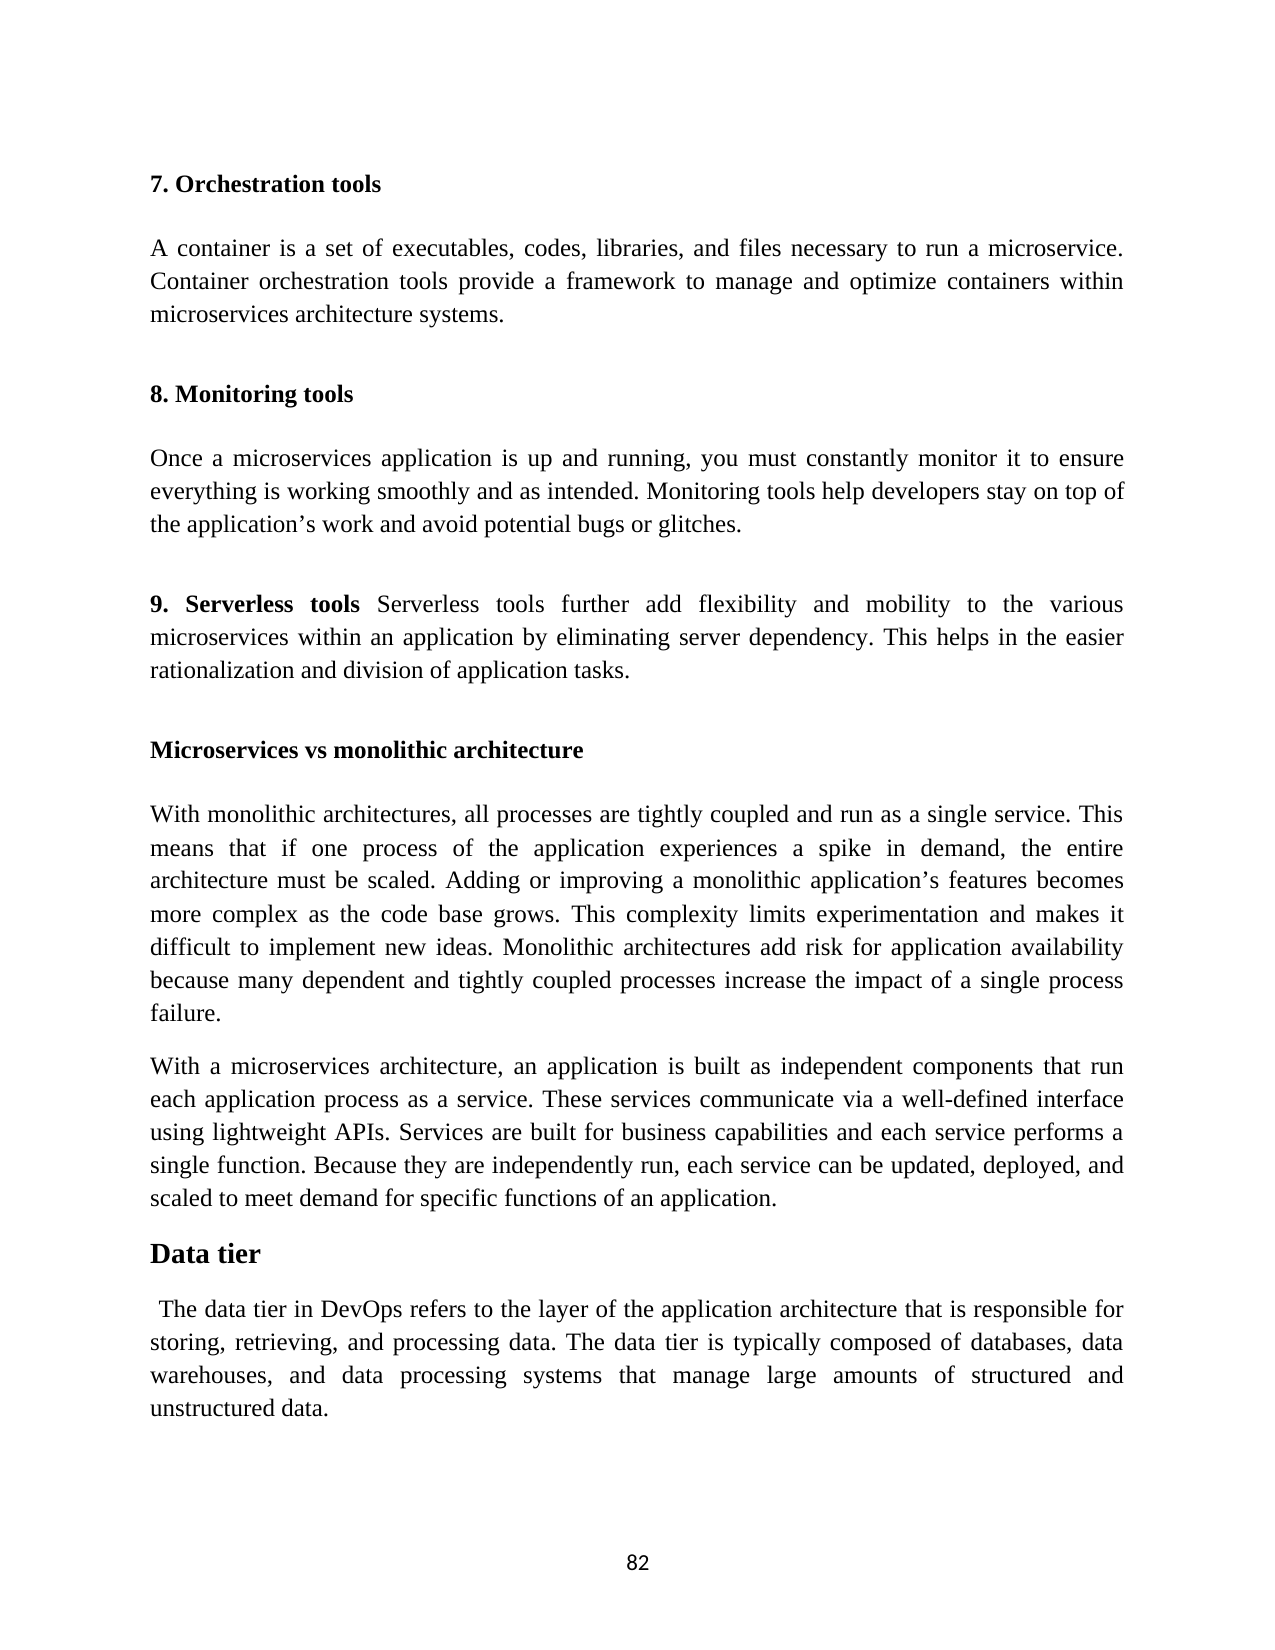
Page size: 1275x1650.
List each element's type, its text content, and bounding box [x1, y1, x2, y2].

subtitle 8. Monitoring tools [150, 379, 1125, 408]
text Once a microservices application is up and running, you must constantly monitor it to ensure everything is working smoothly and as intended. Monitoring tools help developers stay on top of the application’s work and avoid potential bugs or glitches. [150, 443, 1125, 538]
text 9. Serverless tools Serverless tools further add flexibility and mobility to the various microservices within an application by eliminating server dependency. This helps in the easier rationalization and division of application tasks. [150, 589, 1125, 684]
subtitle 7. Orchestration tools [150, 169, 1125, 198]
text With a microservices architecture, an application is built as independent components that run each application process as a service. These services communicate via a well-defined interface using lightweight APIs. Services are built for business capabilities and each service performs a single function. Because they are independently run, each service can be updated, deployed, and scaled to meet demand for specific functions of an application. [150, 1051, 1125, 1212]
text The data tier in DevOps refers to the layer of the application architecture that is responsible for storing, retrieving, and processing data. The data tier is typically composed of databases, data warehouses, and data processing systems that manage large amounts of structured and unstructured data. [150, 1294, 1125, 1422]
text Data tier [150, 1236, 1125, 1269]
text A container is a set of executables, codes, libraries, and files necessary to run a microservice. Container orchestration tools provide a framework to manage and optimize containers within microservices architecture systems. [150, 233, 1125, 328]
subtitle Microservices vs monolithic architecture [150, 735, 1125, 764]
text With monolithic architectures, all processes are tightly coupled and run as a single service. This means that if one process of the application experiences a spike in demand, the entire architecture must be scaled. Adding or improving a monolithic application’s features becomes more complex as the code base grows. This complexity limits experimentation and makes it difficult to implement new ideas. Monolithic architectures add risk for application availability because many dependent and tightly coupled processes increase the impact of a single process failure. [150, 799, 1125, 1026]
